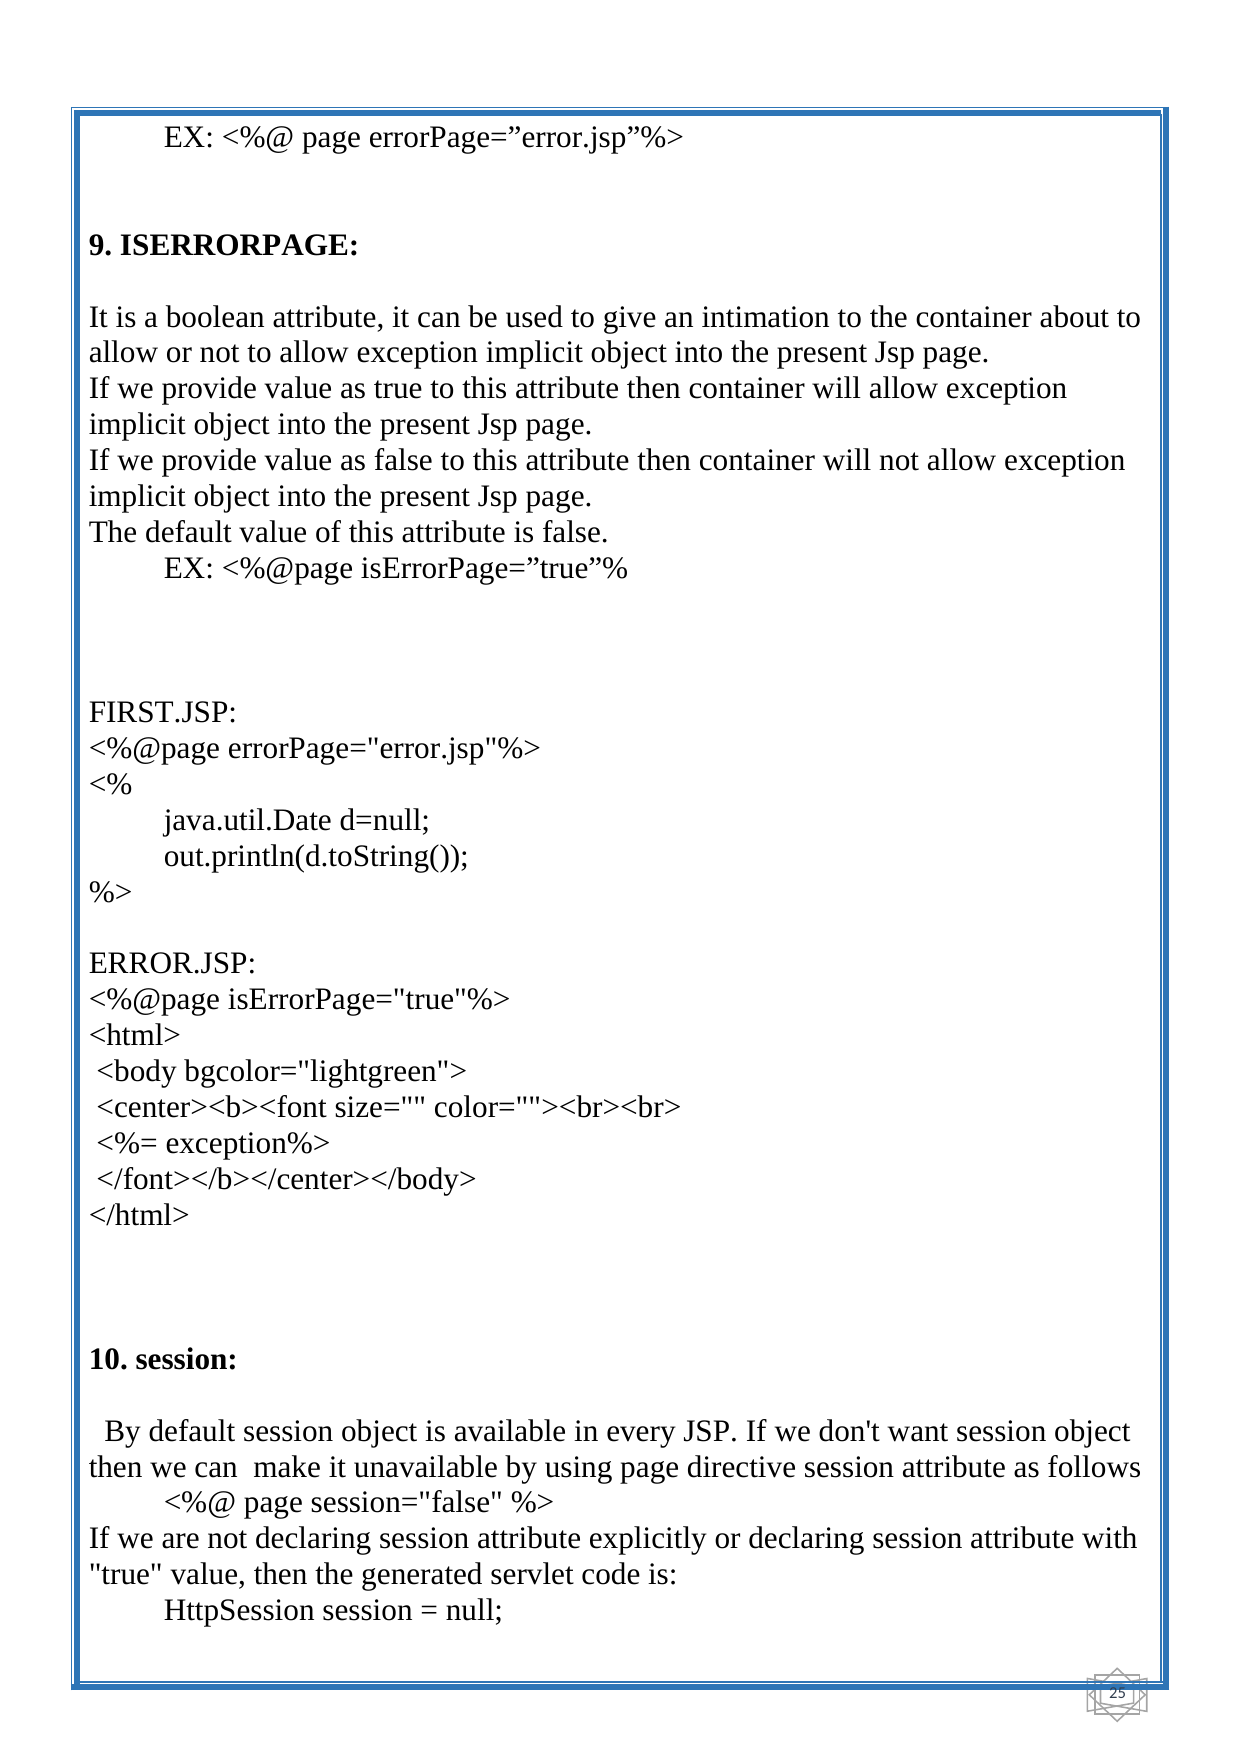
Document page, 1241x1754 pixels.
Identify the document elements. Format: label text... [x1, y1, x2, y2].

text out.println(d.toString()); [88, 837, 1152, 873]
text EX: <%@ page errorPage=”error.jsp”%> [88, 118, 1152, 154]
text <%@page isErrorPage="true"%> [88, 981, 1152, 1017]
text It is a boolean attribute, it can be used to give an intimation to the container about to allow or not to allow exception implicit object into the present Jsp page. [88, 298, 1152, 370]
text EX: <%@page isErrorPage=”true”% [88, 549, 1152, 585]
text <%@ page session="false" %> [88, 1484, 1152, 1520]
text <center><b><font size="" color=""><br><br> [88, 1088, 1152, 1124]
text <html> [88, 1017, 1152, 1052]
text The default value of this attribute is false. [88, 513, 1152, 549]
text FIRST.JSP: [88, 693, 1152, 729]
text <body bgcolor="lightgreen"> [88, 1052, 1152, 1088]
text 10. session: [88, 1340, 1152, 1376]
text 9. ISERRORPAGE: [88, 226, 1152, 262]
text <% [88, 765, 1152, 801]
text HttpSession session = null; [88, 1592, 1152, 1627]
text <%= exception%> [88, 1124, 1152, 1160]
text </font></b></center></body> [88, 1160, 1152, 1196]
text If we are not declaring session attribute explicitly or declaring session attribute with "true" value, then the generated servlet code is: [88, 1520, 1152, 1592]
text If we provide value as true to this attribute then container will allow exception implicit object into the present Jsp page. [88, 370, 1152, 442]
text </html> [88, 1196, 1152, 1232]
text <%@page errorPage="error.jsp"%> [88, 729, 1152, 765]
text java.util.Date d=null; [88, 801, 1152, 837]
text By default session object is available in every JSP. If we don't want session object then we can make it unavailable by using page directive session attribute as follows [88, 1412, 1152, 1484]
text ERROR.JSP: [88, 945, 1152, 981]
text If we provide value as false to this attribute then container will not allow exception implicit object into the present Jsp page. [88, 442, 1152, 513]
text %> [88, 873, 1152, 909]
